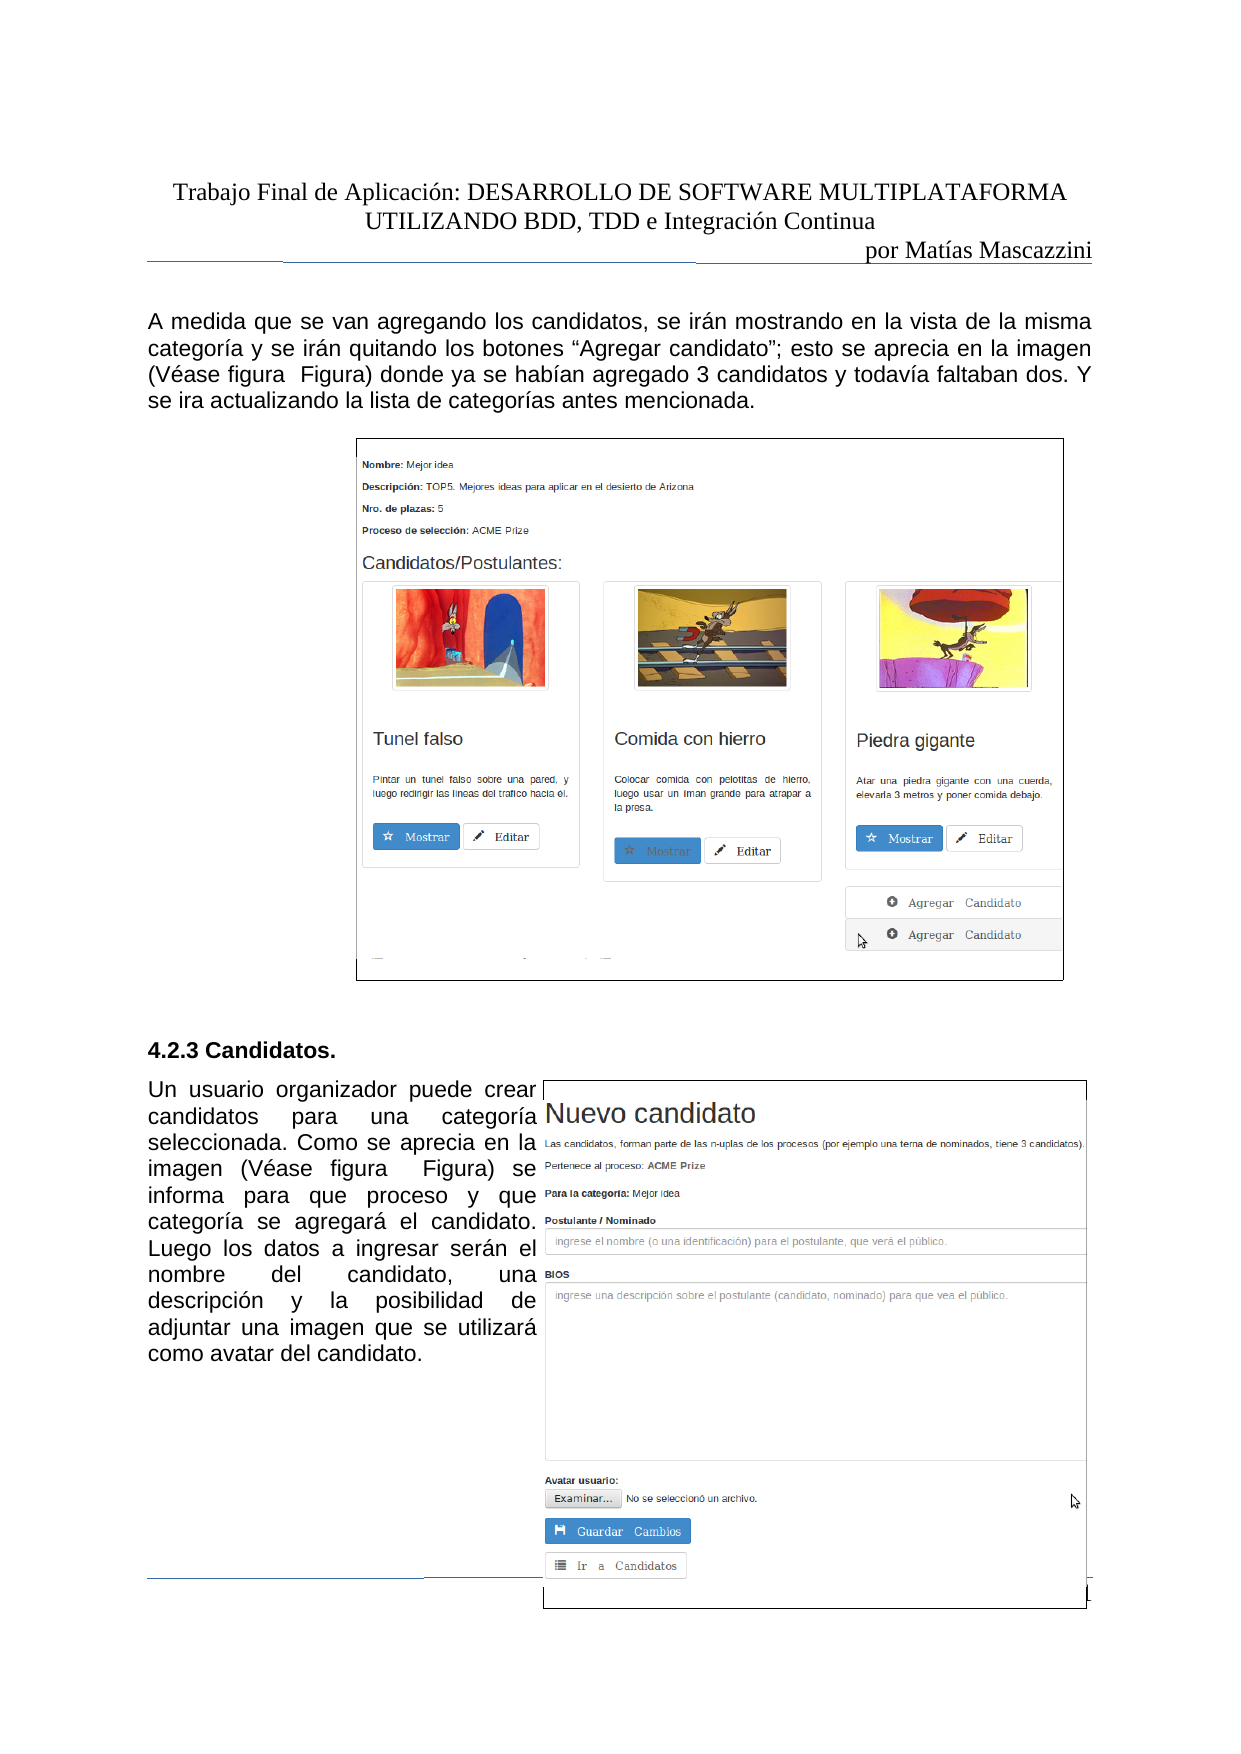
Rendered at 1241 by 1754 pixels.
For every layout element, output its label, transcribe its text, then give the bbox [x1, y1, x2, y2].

text Un usuario organizador puede crear candidatos para una categoría seleccionada. Como se aprecia en la imagen (Véase figura Figura) se informa para que proceso y que categoría se agregará el candidato. Luego los datos a ingresar serán el nombre del candidato, una descripción y la posibilidad de adjuntar una imagen que se utilizará como avatar del candidato. [148, 1076, 1093, 1366]
picture [542, 1100, 1087, 1587]
text 4.2.3 Candidatos. [148, 1037, 1093, 1064]
picture [356, 457, 1063, 959]
text A medida que se van agregando los candidatos, se irán mostrando en la vista de la misma categoría y se irán quitando los botones “Agregar candidato”; esto se aprecia en la imagen (Véase figura Figura) donde ya se habían agregado 3 candidatos y todavía faltaban dos. Y se ira actualizando la lista de categorías antes mencionada. [148, 308, 1093, 414]
